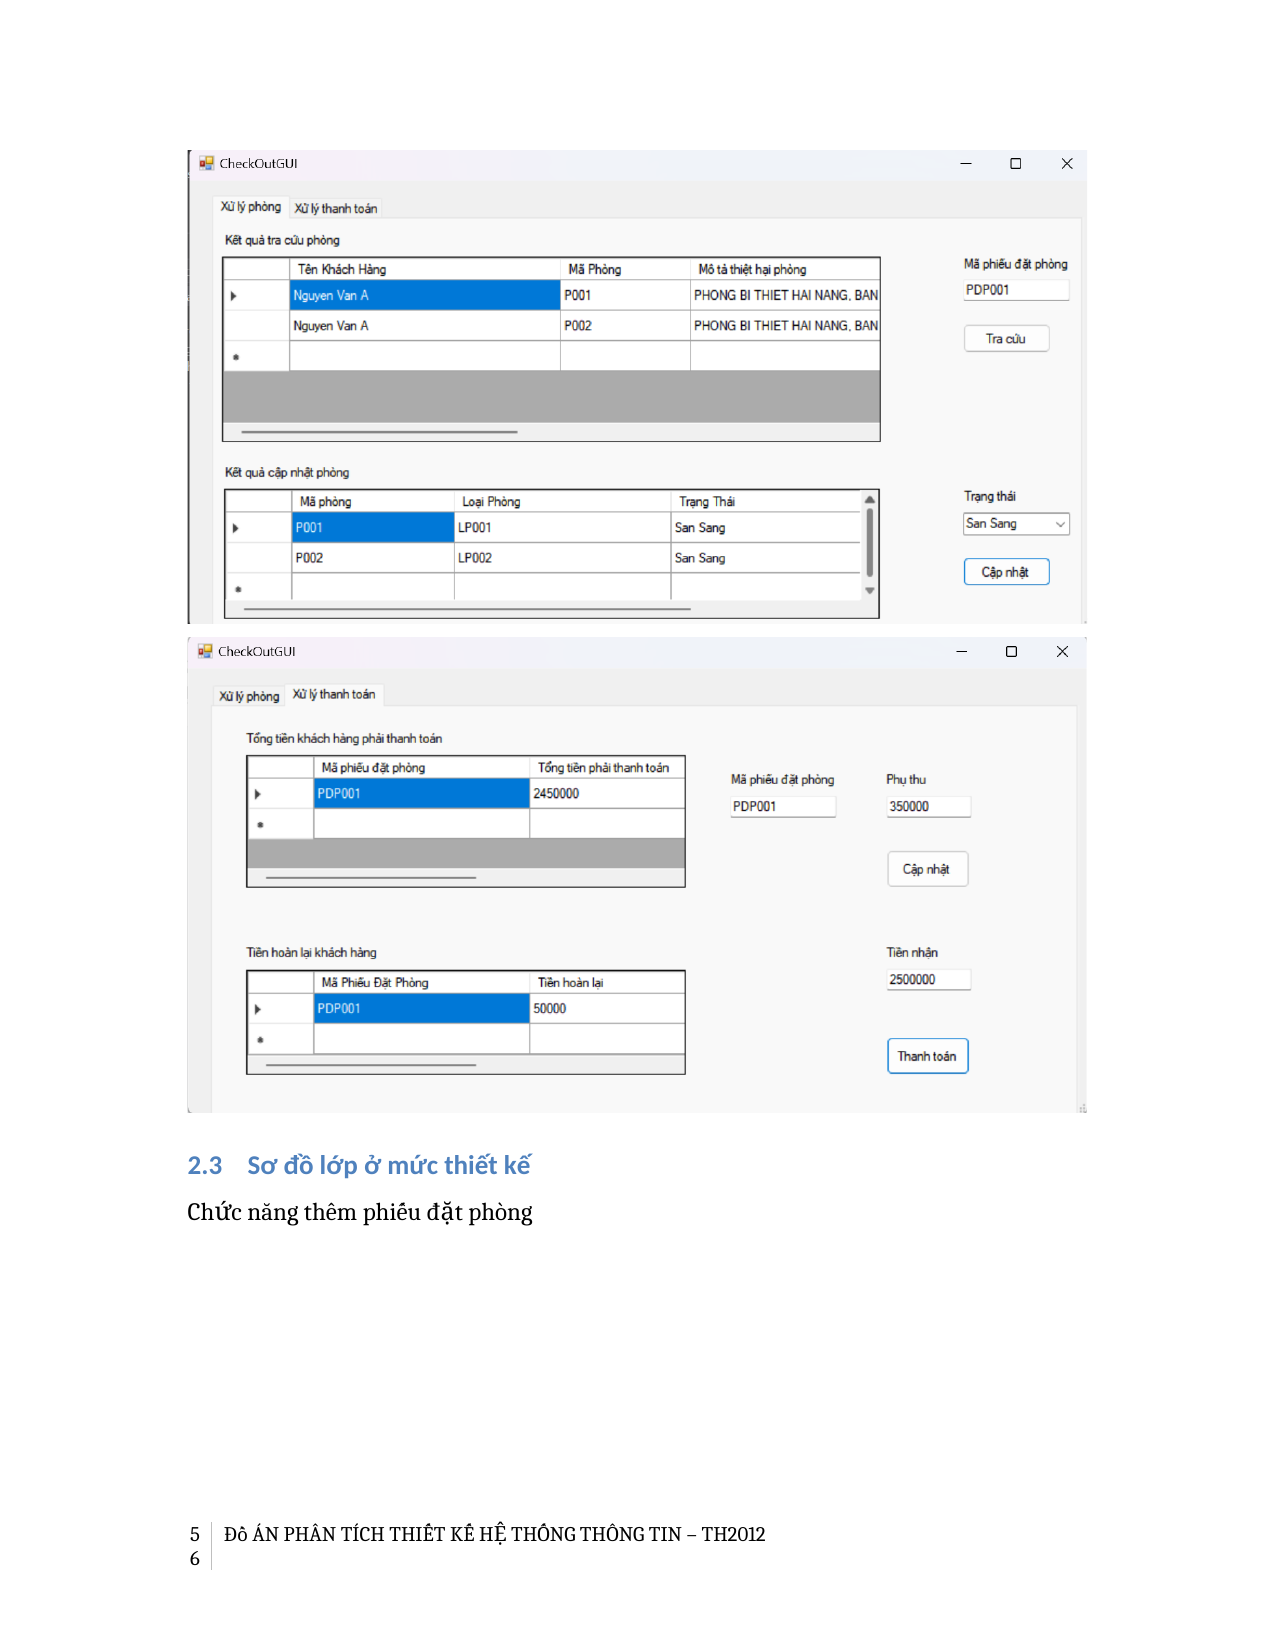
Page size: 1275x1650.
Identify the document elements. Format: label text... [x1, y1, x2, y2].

picture [187, 150, 1088, 624]
text Chức năng thêm phiếu đặt phòng [187, 1198, 1087, 1226]
picture [187, 637, 1087, 1113]
subtitle Sơ đồ lớp ở mức thiết kế [187, 1148, 1087, 1181]
